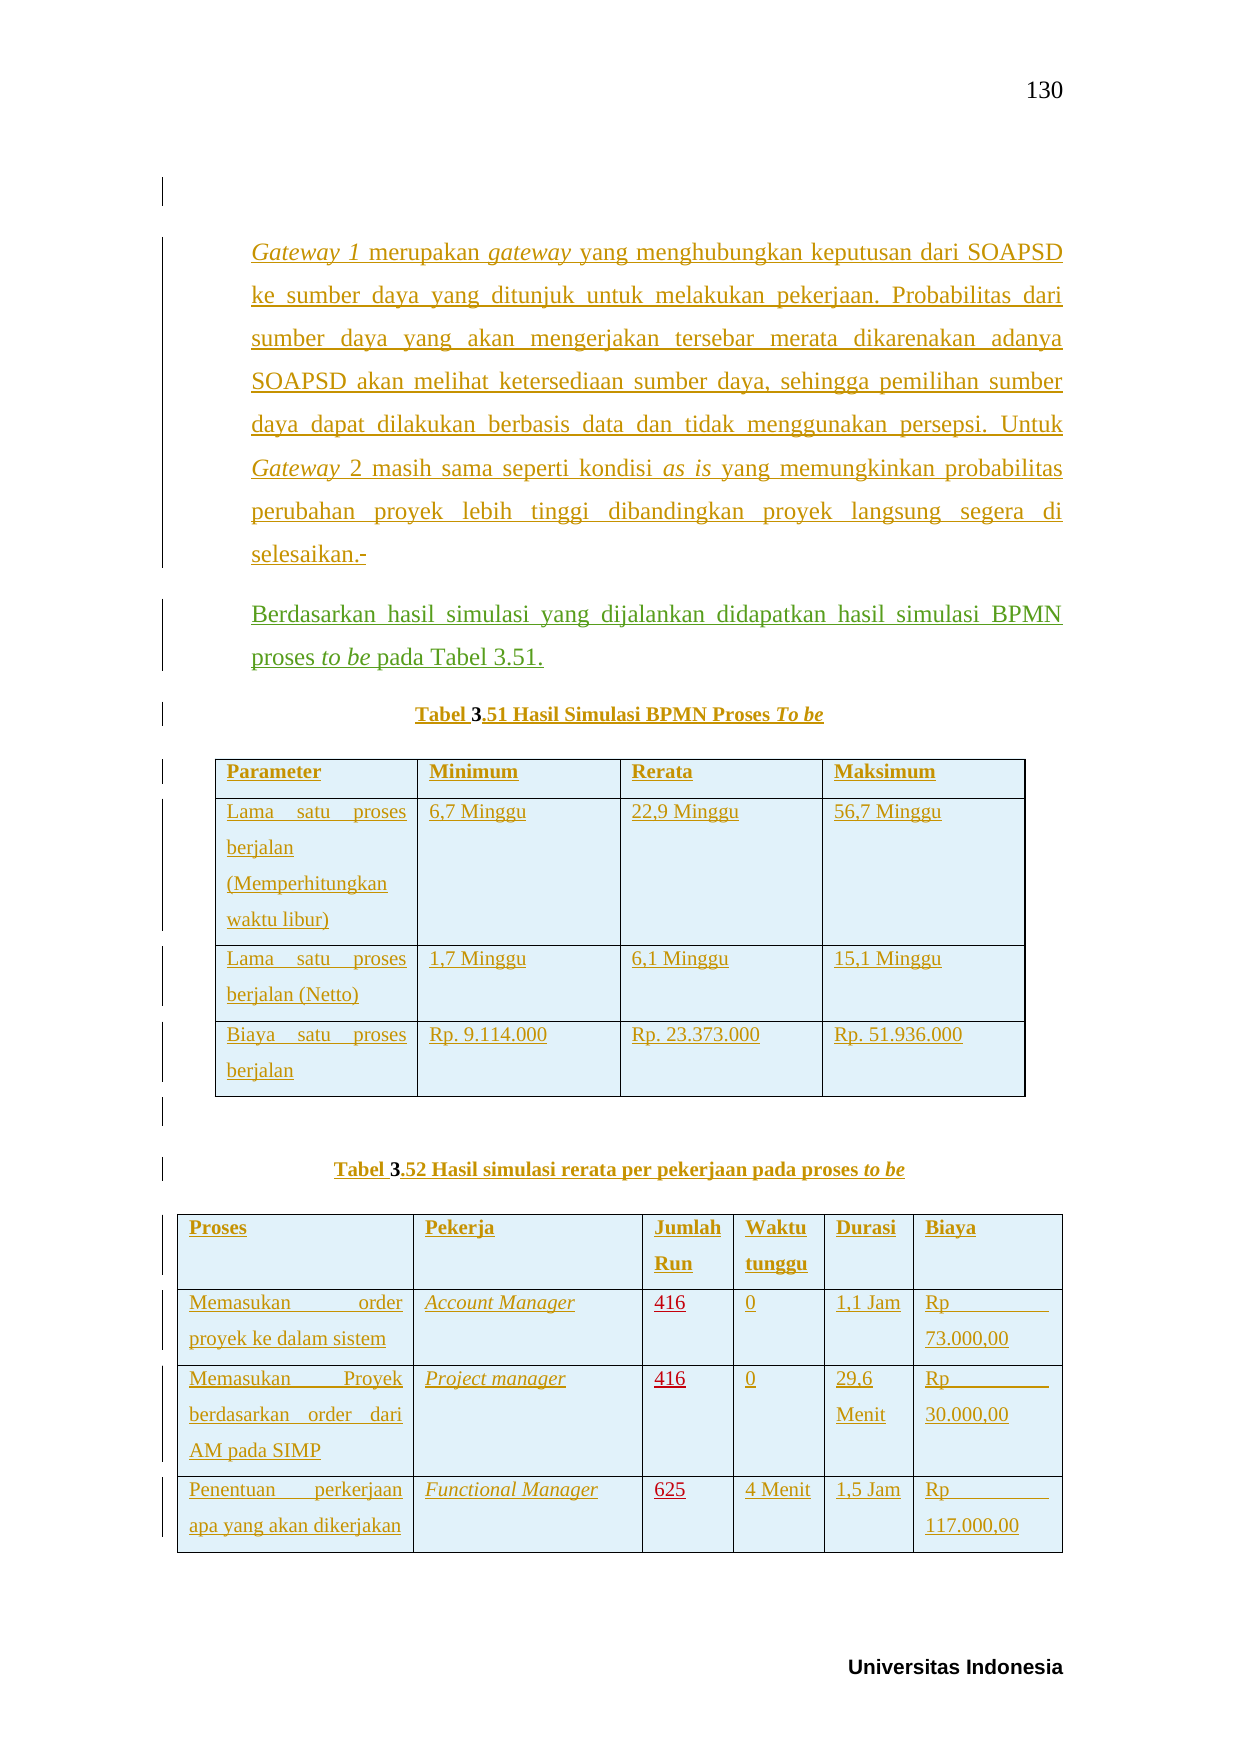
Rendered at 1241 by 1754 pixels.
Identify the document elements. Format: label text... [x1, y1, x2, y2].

text 3 [177, 702, 1063, 726]
text 3 [177, 1157, 1063, 1181]
